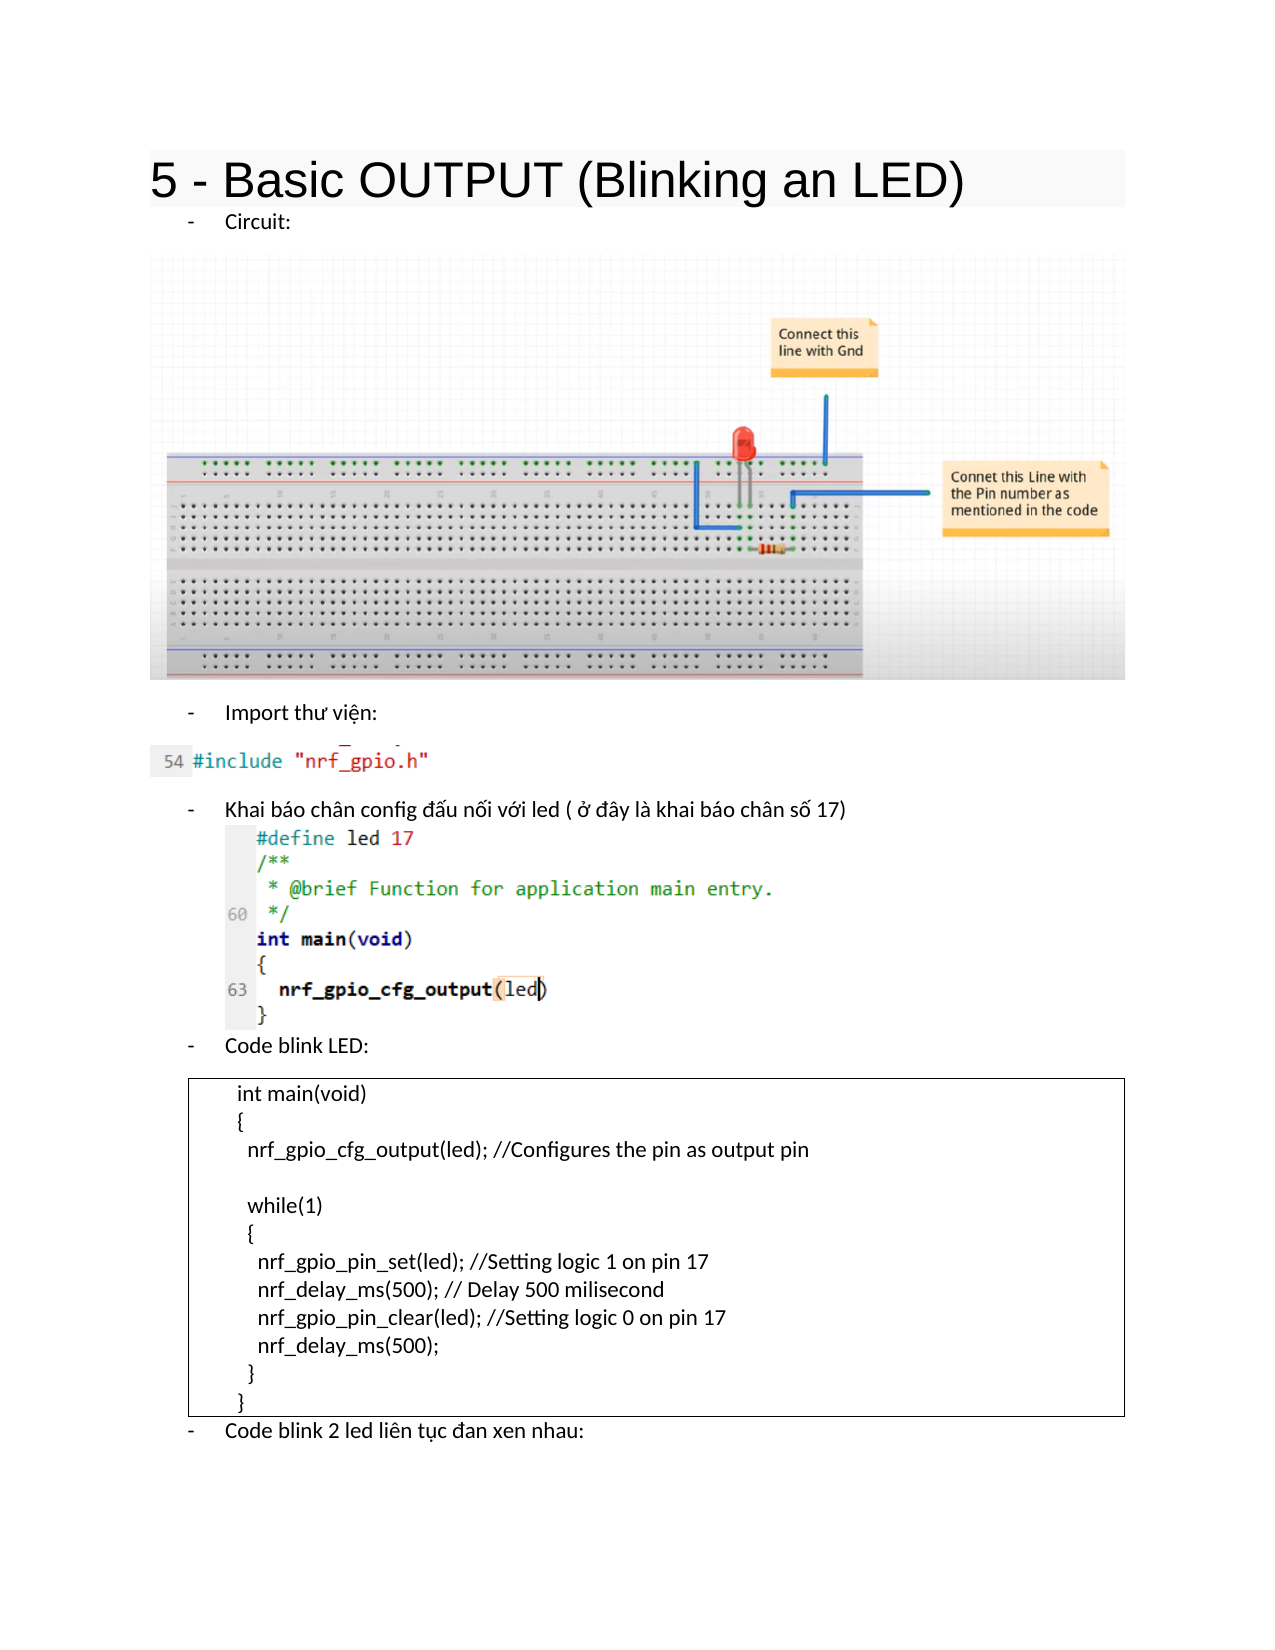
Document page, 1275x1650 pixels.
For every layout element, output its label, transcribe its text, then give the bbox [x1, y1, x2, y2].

subtitle 5 - Basic OUTPUT (Blinking an LED) [150, 150, 1125, 207]
picture [150, 745, 457, 777]
picture [150, 254, 1125, 680]
list Import thư viện: [187, 698, 1125, 726]
list Circuit: [187, 207, 1125, 236]
list Code blink LED: [187, 1031, 1125, 1059]
table_header int main(void) { nrf_gpio_cfg_output(led); //Configures the pin as output pin while(1) { nrf_gpio_pin_set(led); //Setting logic 1 on pin 17 nrf_delay_ms(500); // Delay 500 milisecond nrf_gpio_pin_clear(led); //Setting logic 0 on pin 17 nrf_delay_ms(500); } } [189, 1079, 1124, 1416]
picture [225, 825, 807, 1030]
list Code blink 2 led liên tục đan xen nhau: [187, 1417, 1125, 1445]
